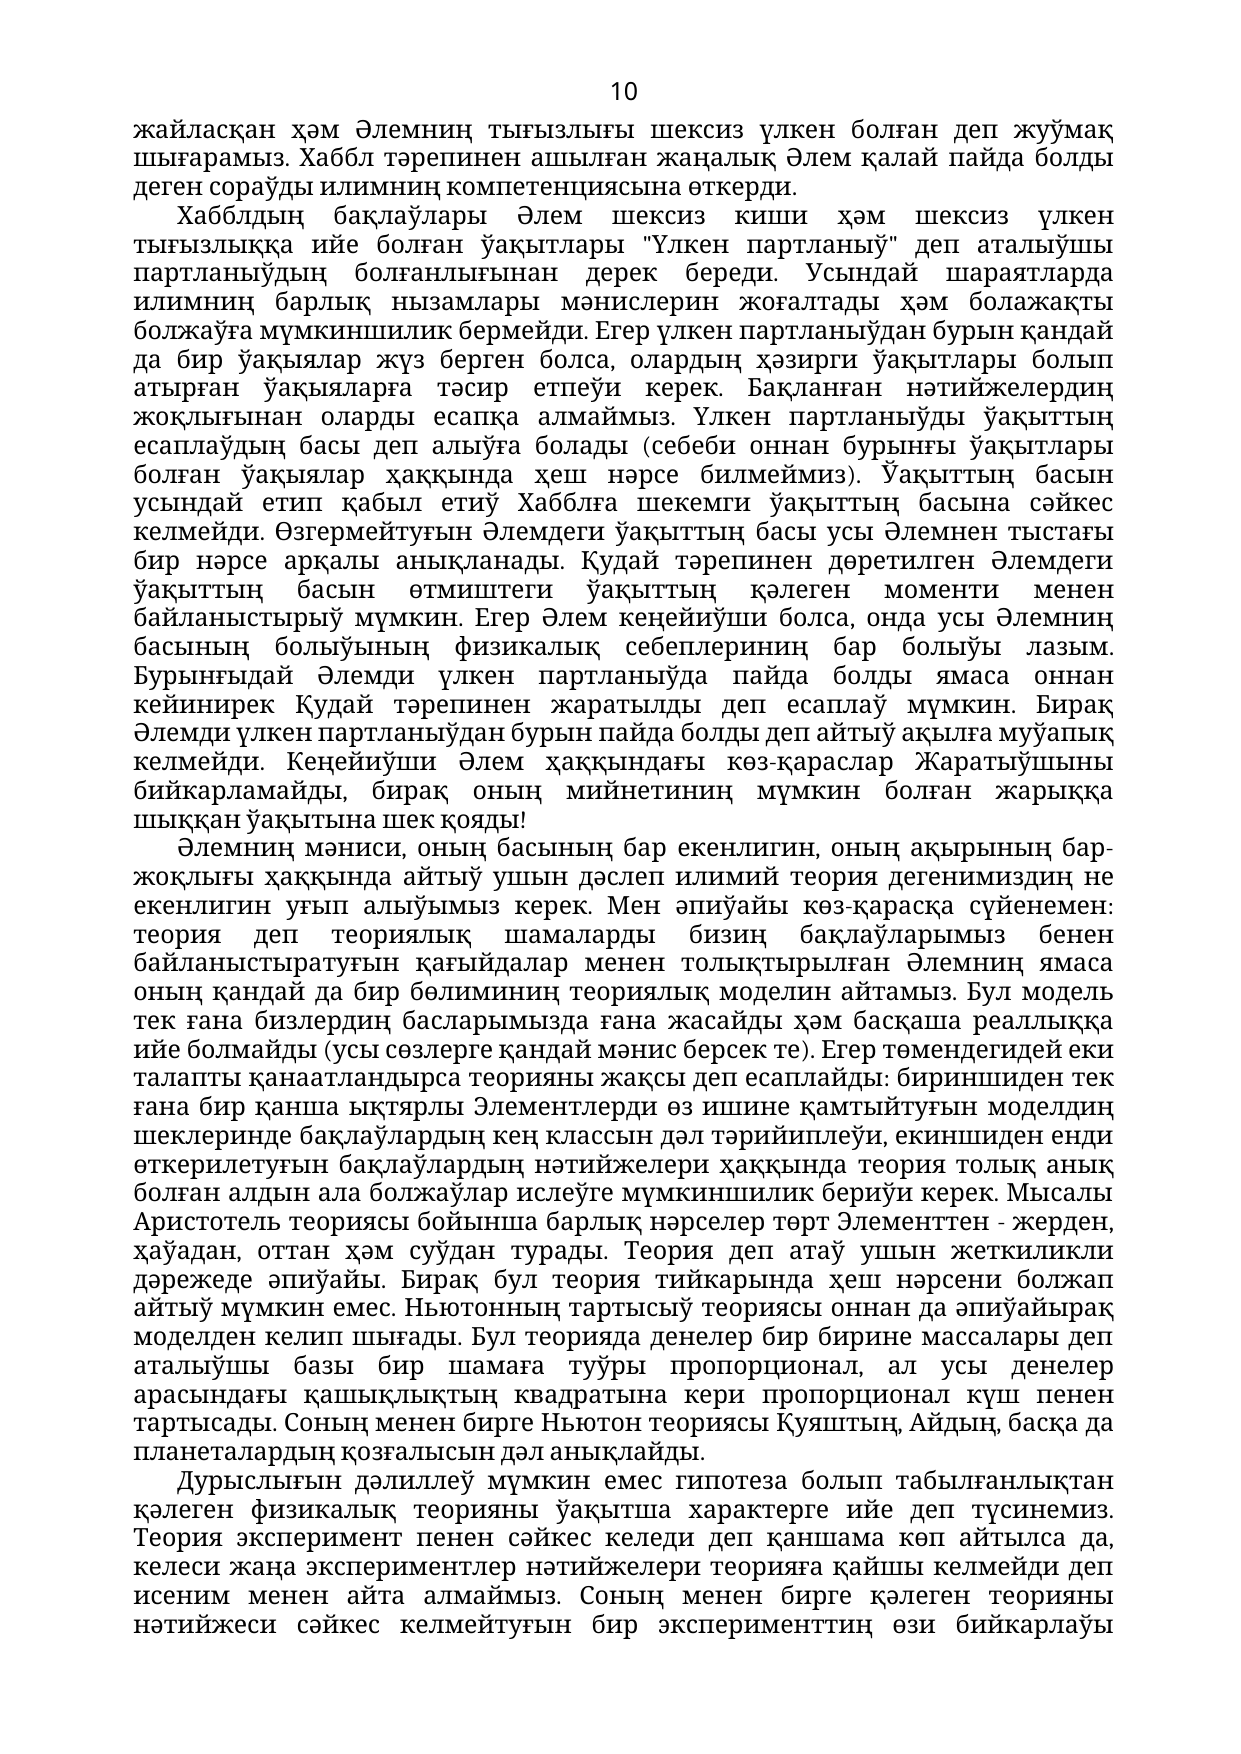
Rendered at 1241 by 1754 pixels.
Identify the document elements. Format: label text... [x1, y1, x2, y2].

text Әлемниң мәниси, оның басының бар екенлигин, оның ақырының бар-жоқлығы ҳаққында айтыў ушын дәслеп илимий теория дегенимиздиң не екенлигин уғып алыўымыз керек. Мен әпиўайы көз-қарасқа сүйенемен: теория деп теориялық шамаларды бизиң бақлаўларымыз бенен байланыстыратуғын қағыйдалар менен толықтырылған Әлемниң ямаса оның қандай да бир бөлиминиң теориялық моделин айтамыз. Бул модель тек ғана бизлердиң басларымызда ғана жасайды ҳәм басқаша реаллыққа ийе болмайды (усы сөзлерге қандай мәнис берсек те). Егер төмендегидей еки талапты қанаатландырса теорияны жақсы деп есаплайды: бириншиден тек ғана бир қанша ықтярлы Элементлерди өз ишине қамтыйтуғын моделдиң шеклеринде бақлаўлардың кең классын дәл тәрийиплеўи, екиншиден енди өткерилетуғын бақлаўлардың нәтийжелери ҳаққында теория толық анық болған алдын ала болжаўлар ислеўге мүмкиншилик бериўи керек. Мысалы Аристотель теориясы бойынша барлық нәрселер төрт Элементтен - жерден, ҳаўадан, оттан ҳәм суўдан турады. Теория деп атаў ушын жеткиликли дәрежеде әпиўайы. Бирақ бул теория тийкарында ҳеш нәрсени болжап айтыў мүмкин емес. Ньютонның тартысыў теориясы оннан да әпиўайырақ моделден келип шығады. Бул теорияда денелер бир бирине массалары деп аталыўшы базы бир шамаға туўры пропорционал, ал усы денелер арасындағы қашықлықтың квадратына кери пропорционал күш пенен тартысады. Соның менен бирге Ньютон теориясы Қуяштың, Айдың, басқа да планеталардың қозғалысын дәл анықлайды. [133, 834, 1114, 1467]
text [133, 116, 1114, 202]
text Хабблдың бақлаўлары Әлем шексиз киши ҳәм шексиз үлкен тығызлыққа ийе болған ўақытлары "Үлкен партланыў" деп аталыўшы партланыўдың болғанлығынан дерек береди. Усындай шараятларда илимниң барлық нызамлары мәнислерин жоғалтады ҳәм болажақты болжаўға мүмкиншилик бермейди. Егер үлкен партланыўдан бурын қандай да бир ўақыялар жүз берген болса, олардың ҳәзирги ўақытлары болып атырған ўақыяларға тәсир етпеўи керек. Бақланған нәтийжелердиң жоқлығынан оларды есапқа алмаймыз. Үлкен партланыўды ўақыттың есаплаўдың басы деп алыўға болады (себеби оннан бурынғы ўақытлары болған ўақыялар ҳаққында ҳеш нәрсе билмеймиз). Ўақыттың басын усындай етип қабыл етиў Хабблға шекемги ўақыттың басына сәйкес келмейди. Өзгермейтуғын Әлемдеги ўақыттың басы усы Әлемнен тыстағы бир нәрсе арқалы анықланады. Қудай тәрепинен дөретилген Әлемдеги ўақыттың басын өтмиштеги ўақыттың қәлеген моменти менен байланыстырыў мүмкин. Егер Әлем кеңейиўши болса, онда усы Әлемниң басының болыўының физикалық себеплериниң бар болыўы лазым. Бурынғыдай Әлемди үлкен партланыўда пайда болды ямаса оннан кейинирек Қудай тәрепинен жаратылды деп есаплаў мүмкин. Бирақ Әлемди үлкен партланыўдан бурын пайда болды деп айтыў ақылға муўапық келмейди. Кеңейиўши Әлем ҳаққындағы көз-қараслар Жаратыўшыны бийкарламайды, бирақ оның мийнетиниң мүмкин болған жарыққа шыққан ўақытына шек қояды! [133, 202, 1114, 834]
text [133, 1467, 1114, 1639]
